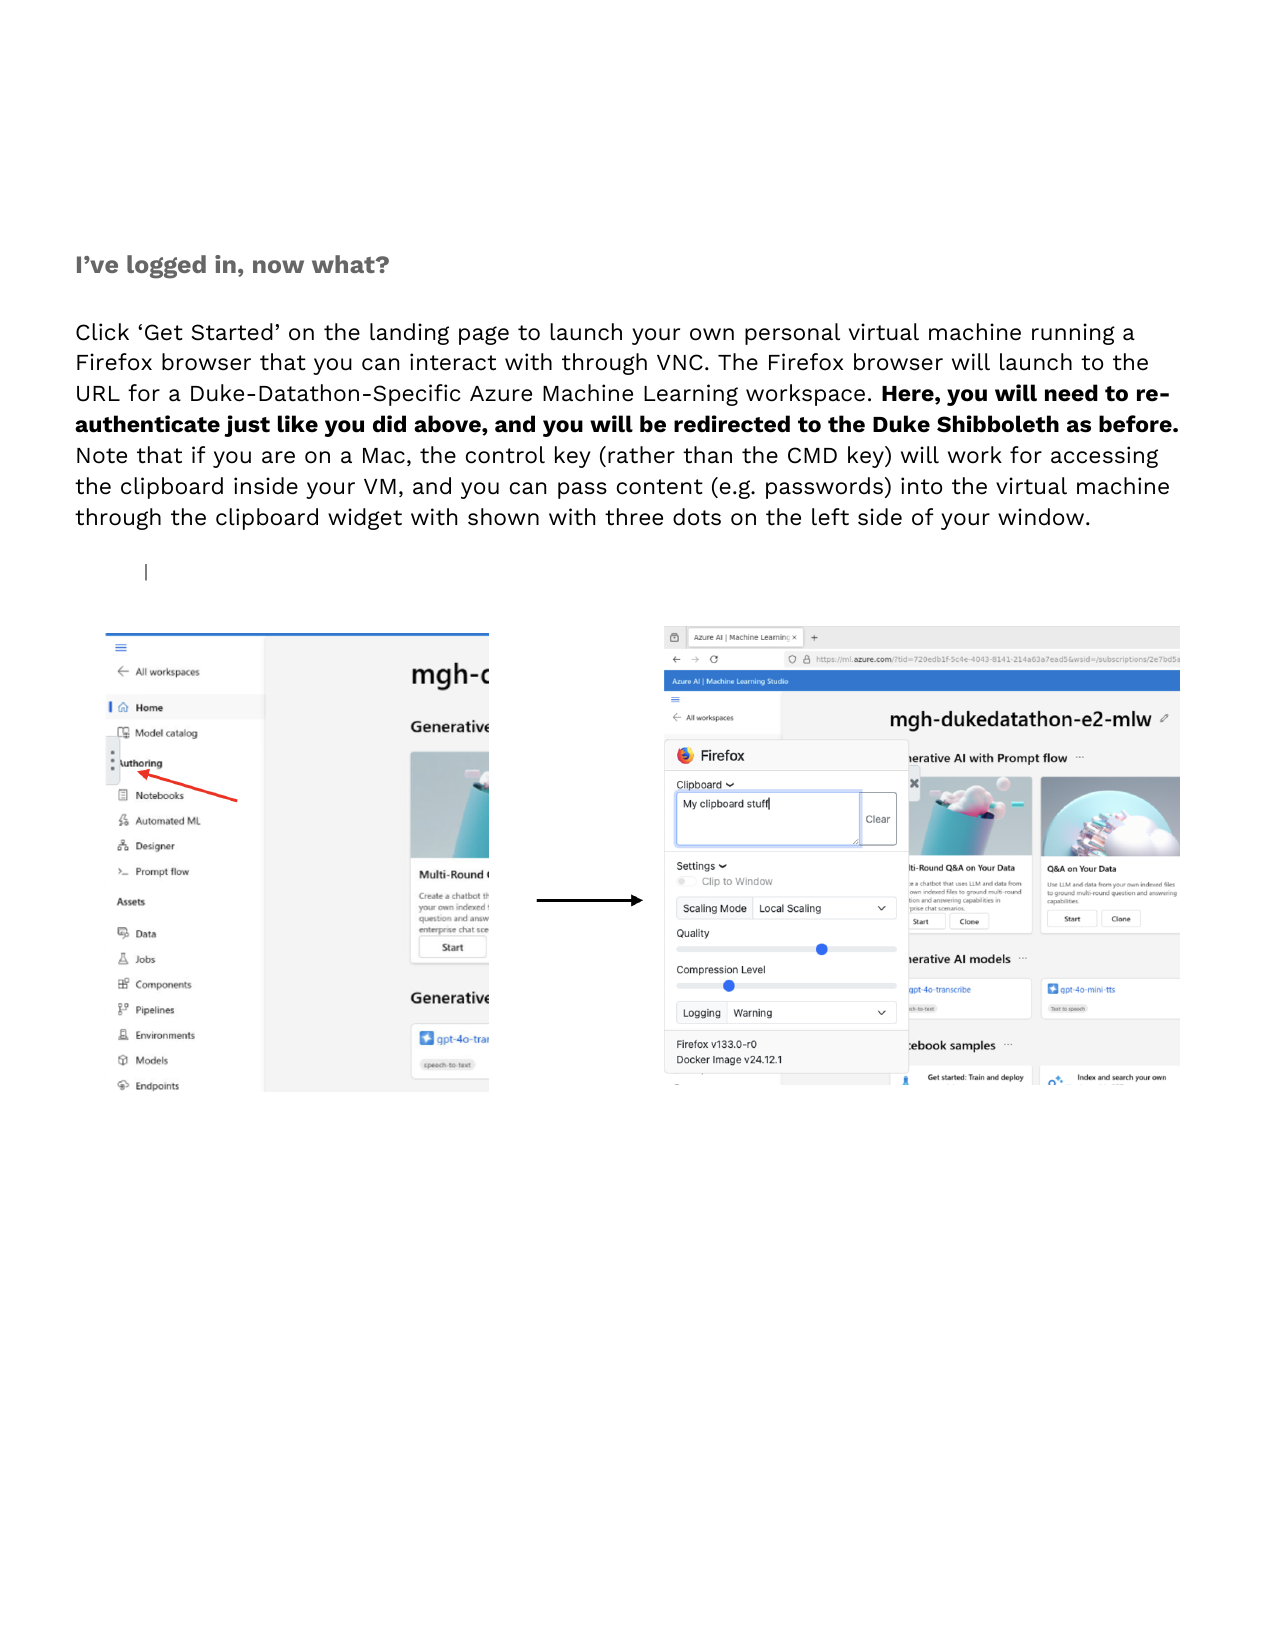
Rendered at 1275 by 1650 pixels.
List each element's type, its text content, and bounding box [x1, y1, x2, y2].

picture [75, 564, 1200, 1155]
text Click ‘Get Started’ on the landing page to launch your own personal virtual machine running a Firefox browser that you can interact with through VNC. The Firefox browser will launch to the URL for a Duke-Datathon-Specific Azure Machine Learning workspace. Here, you will need to re-authenticate just like you did above, and you will be redirected to the Duke Shibboleth as before. Note that if you are on a Mac, the control key (rather than the CMD key) will work for accessing the clipboard inside your VM, and you can pass content (e.g. passwords) into the virtual machine through the clipboard widget with shown with three dots on the left side of your window. [75, 318, 1200, 530]
subtitle I’ve logged in, now what? [75, 251, 1200, 280]
